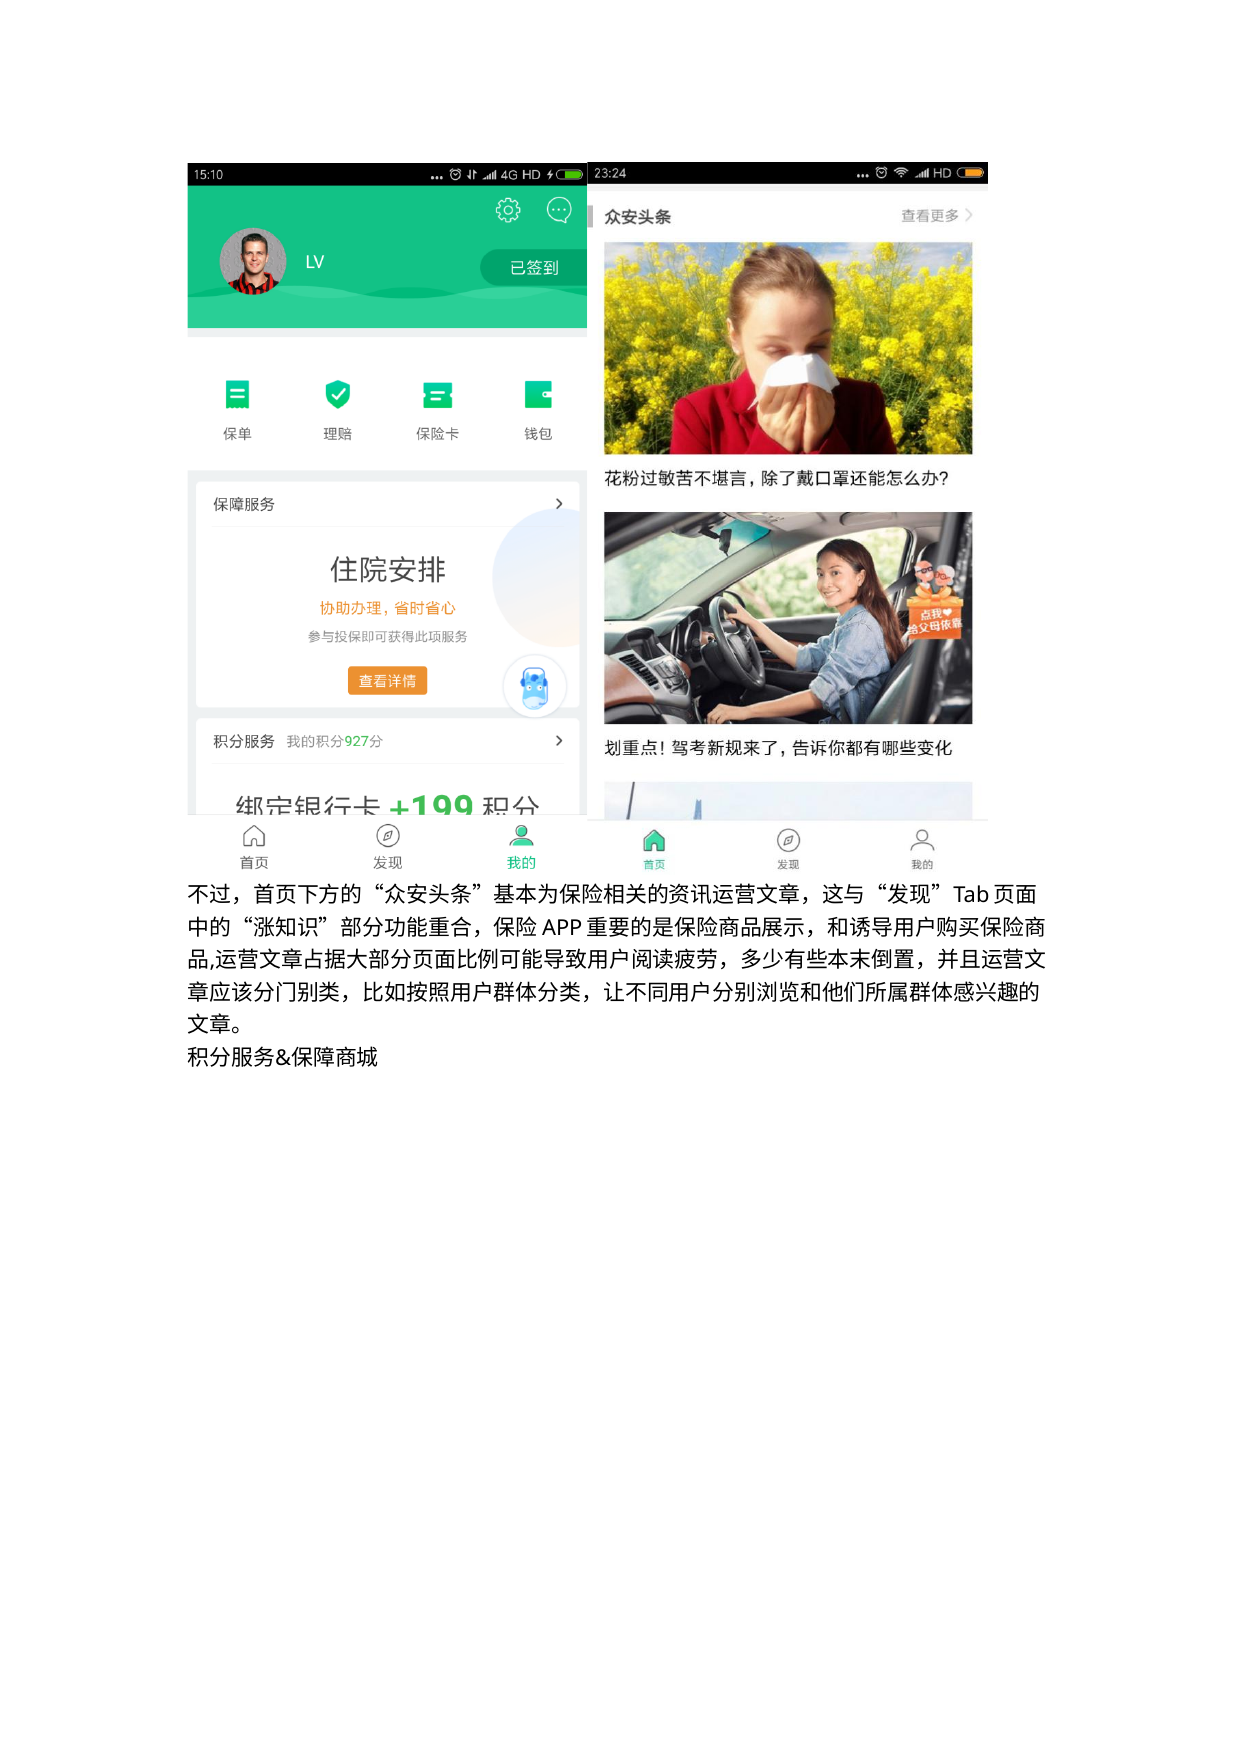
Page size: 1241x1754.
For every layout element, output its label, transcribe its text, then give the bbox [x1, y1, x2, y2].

picture [187, 162, 988, 875]
text 积分服务&保障商城 [187, 1039, 1053, 1072]
text 不过，首页下方的“众安头条”基本为保险相关的资讯运营文章，这与“发现”Tab页面中的“涨知识”部分功能重合，保险APP重要的是保险商品展示，和诱导用户购买保险商品,运营文章占据大部分页面比例可能导致用户阅读疲劳，多少有些本末倒置，并且运营文章应该分门别类，比如按照用户群体分类，让不同用户分别浏览和他们所属群体感兴趣的文章。 [187, 877, 1053, 1039]
